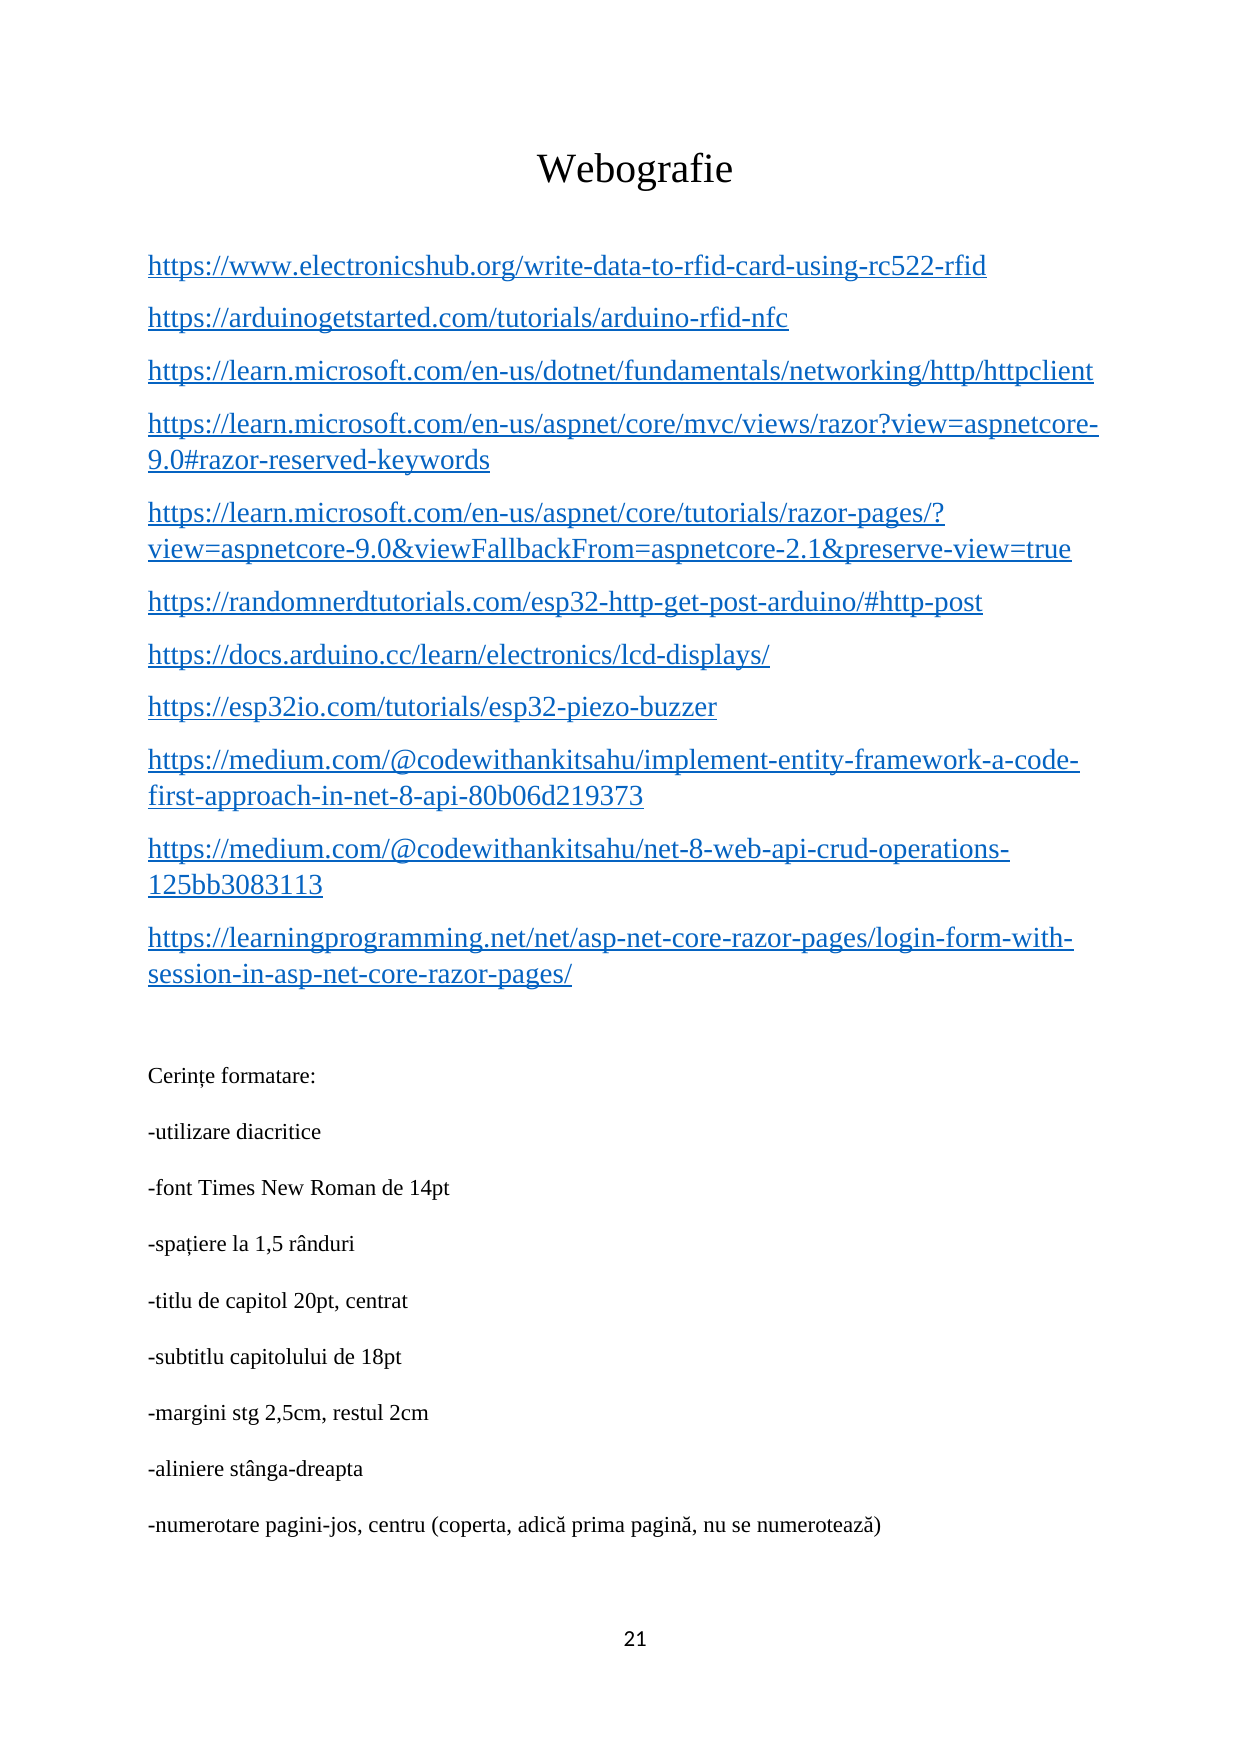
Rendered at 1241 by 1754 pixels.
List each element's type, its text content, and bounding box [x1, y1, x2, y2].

text -subtitlu capitolului de 18pt [148, 1343, 1122, 1369]
text -titlu de capitol 20pt, centrat [148, 1287, 1122, 1313]
text -margini stg 2,5cm, restul 2cm [148, 1399, 1122, 1425]
text https://learn.microsoft.com/en-us/aspnet/core/mvc/views/razor?view=aspnetcore-9.0#razor-reserved-keywords [148, 406, 1122, 476]
subtitle Webografie [148, 143, 1122, 191]
text https://medium.com/@codewithankitsahu/net-8-web-api-crud-operations-125bb3083113 [148, 831, 1122, 901]
text https://randomnerdtutorials.com/esp32-http-get-post-arduino/#http-post [148, 584, 1122, 617]
text https://arduinogetstarted.com/tutorials/arduino-rfid-nfc [148, 300, 1122, 334]
text -spațiere la 1,5 rânduri [148, 1231, 1122, 1257]
text https://docs.arduino.cc/learn/electronics/lcd-displays/ [148, 637, 1122, 670]
text -font Times New Roman de 14pt [148, 1174, 1122, 1201]
text https://esp32io.com/tutorials/esp32-piezo-buzzer [148, 689, 1122, 723]
text https://www.electronicshub.org/write-data-to-rfid-card-using-rc522-rfid [148, 248, 1122, 281]
text https://learningprogramming.net/net/asp-net-core-razor-pages/login-form-with-session-in-asp-net-core-razor-pages/ [148, 920, 1122, 990]
text https://learn.microsoft.com/en-us/dotnet/fundamentals/networking/http/httpclient [148, 353, 1122, 387]
text -aliniere stânga-dreapta [148, 1455, 1122, 1481]
text -numerotare pagini-jos, centru (coperta, adică prima pagină, nu se numerotează) [148, 1511, 1122, 1538]
text -utilizare diacritice [148, 1118, 1122, 1144]
text Cerințe formatare: [148, 1062, 1122, 1088]
text https://medium.com/@codewithankitsahu/implement-entity-framework-a-code-first-approach-in-net-8-api-80b06d219373 [148, 742, 1122, 812]
text https://learn.microsoft.com/en-us/aspnet/core/tutorials/razor-pages/?view=aspnetcore-9.0&viewFallbackFrom=aspnetcore-2.1&preserve-view=true [148, 495, 1122, 565]
